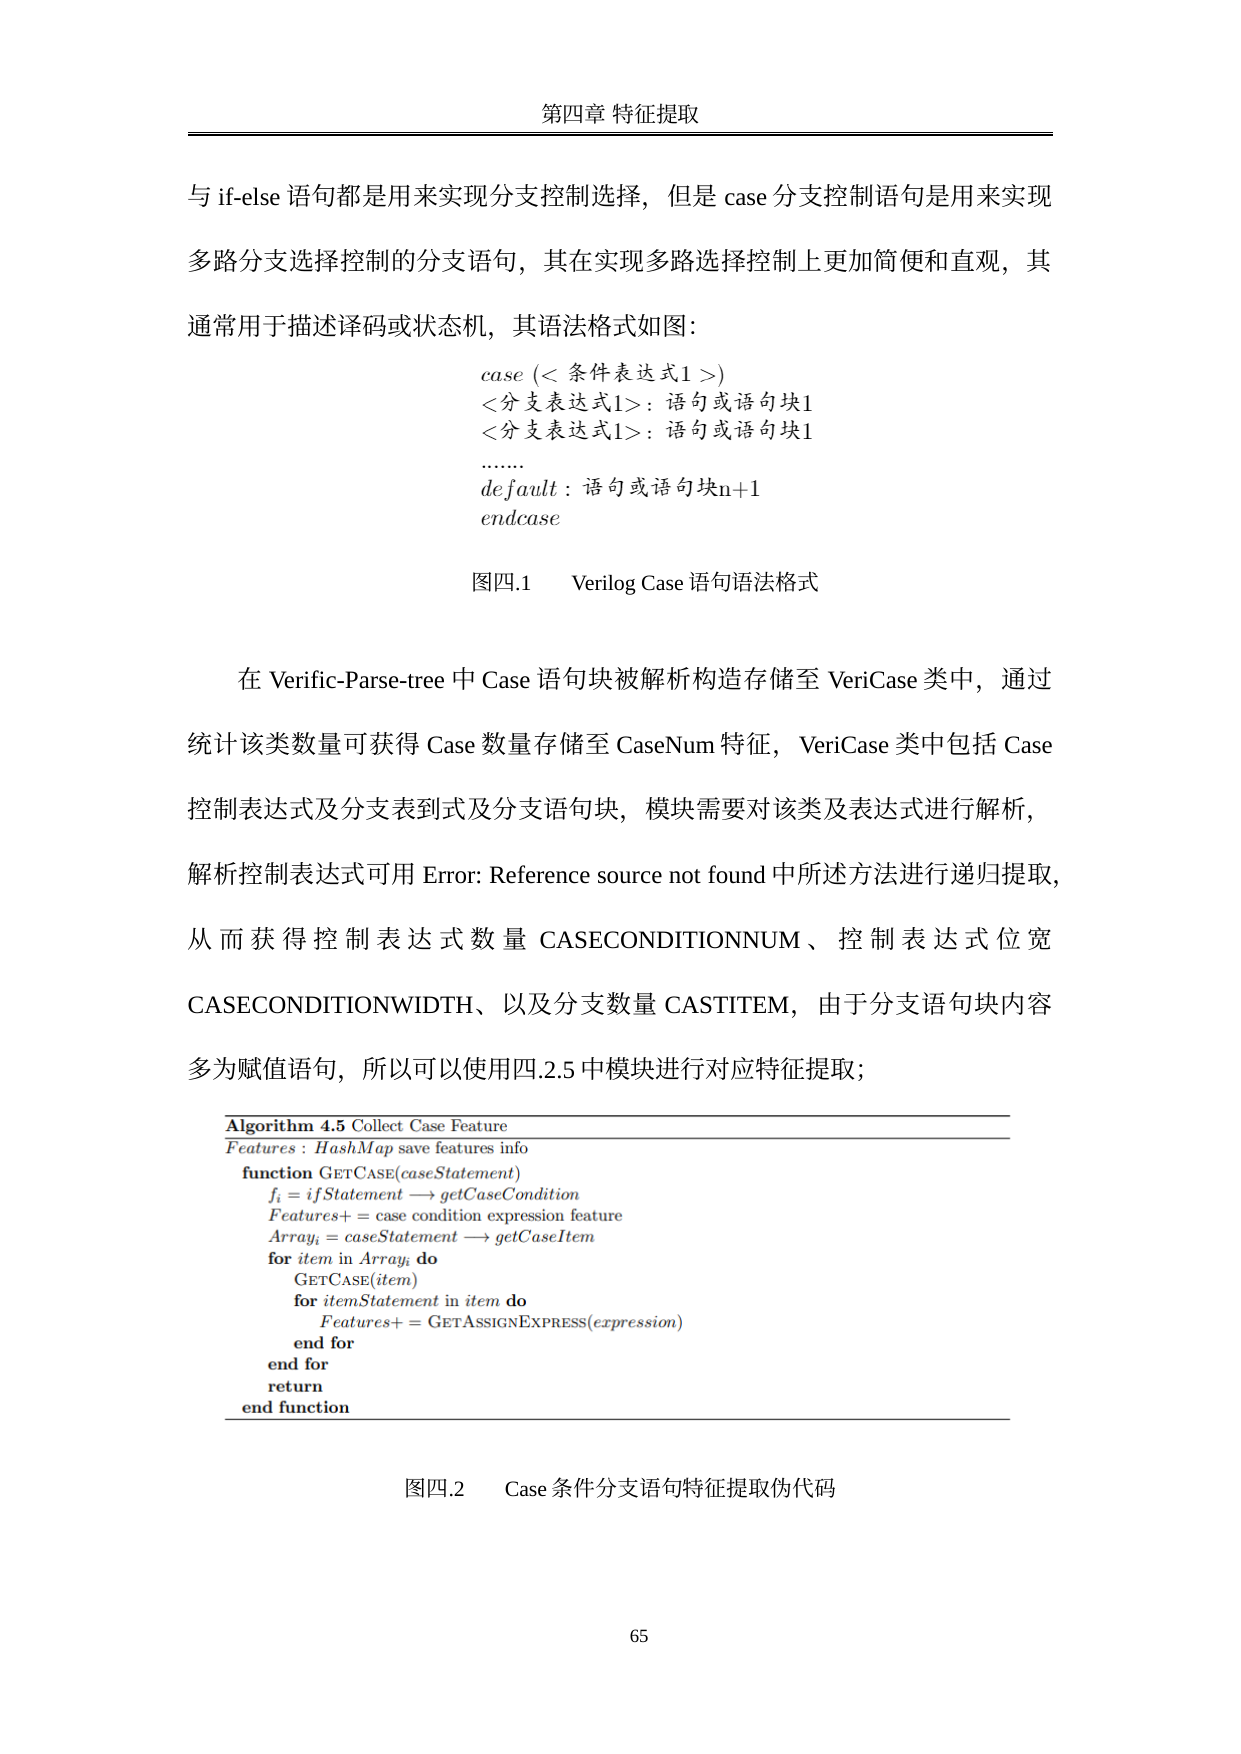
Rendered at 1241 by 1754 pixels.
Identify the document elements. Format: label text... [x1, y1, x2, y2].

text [187, 162, 1053, 357]
picture [467, 357, 823, 530]
picture [212, 1100, 1042, 1432]
text Verilog Case语句语法格式 [187, 564, 1053, 597]
text Case条件分支语句特征提取伪代码 [187, 1470, 1053, 1503]
